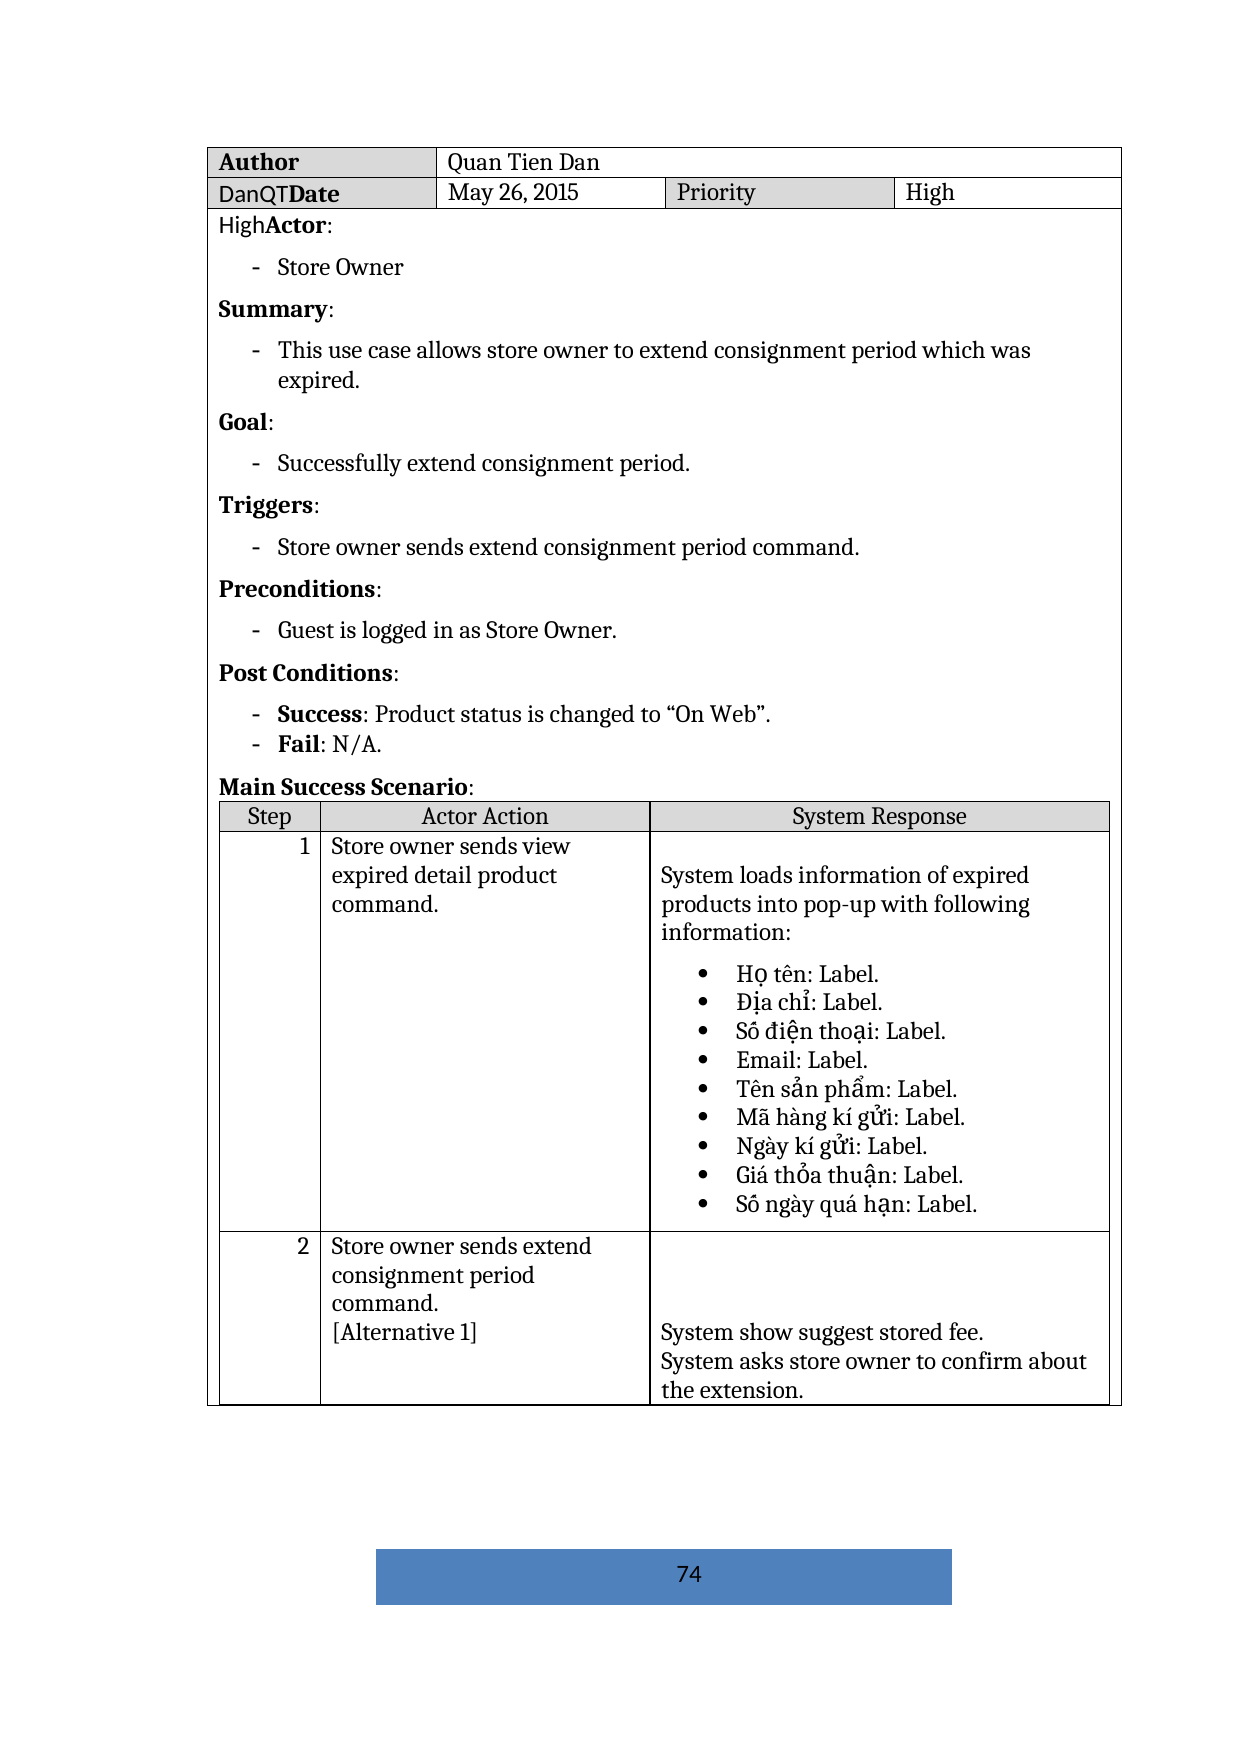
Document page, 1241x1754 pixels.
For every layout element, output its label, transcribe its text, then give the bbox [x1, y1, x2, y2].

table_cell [208, 209, 1121, 1405]
table_cell Author [208, 148, 436, 177]
table_cell Date [208, 178, 436, 208]
table_cell Priority [666, 178, 894, 208]
